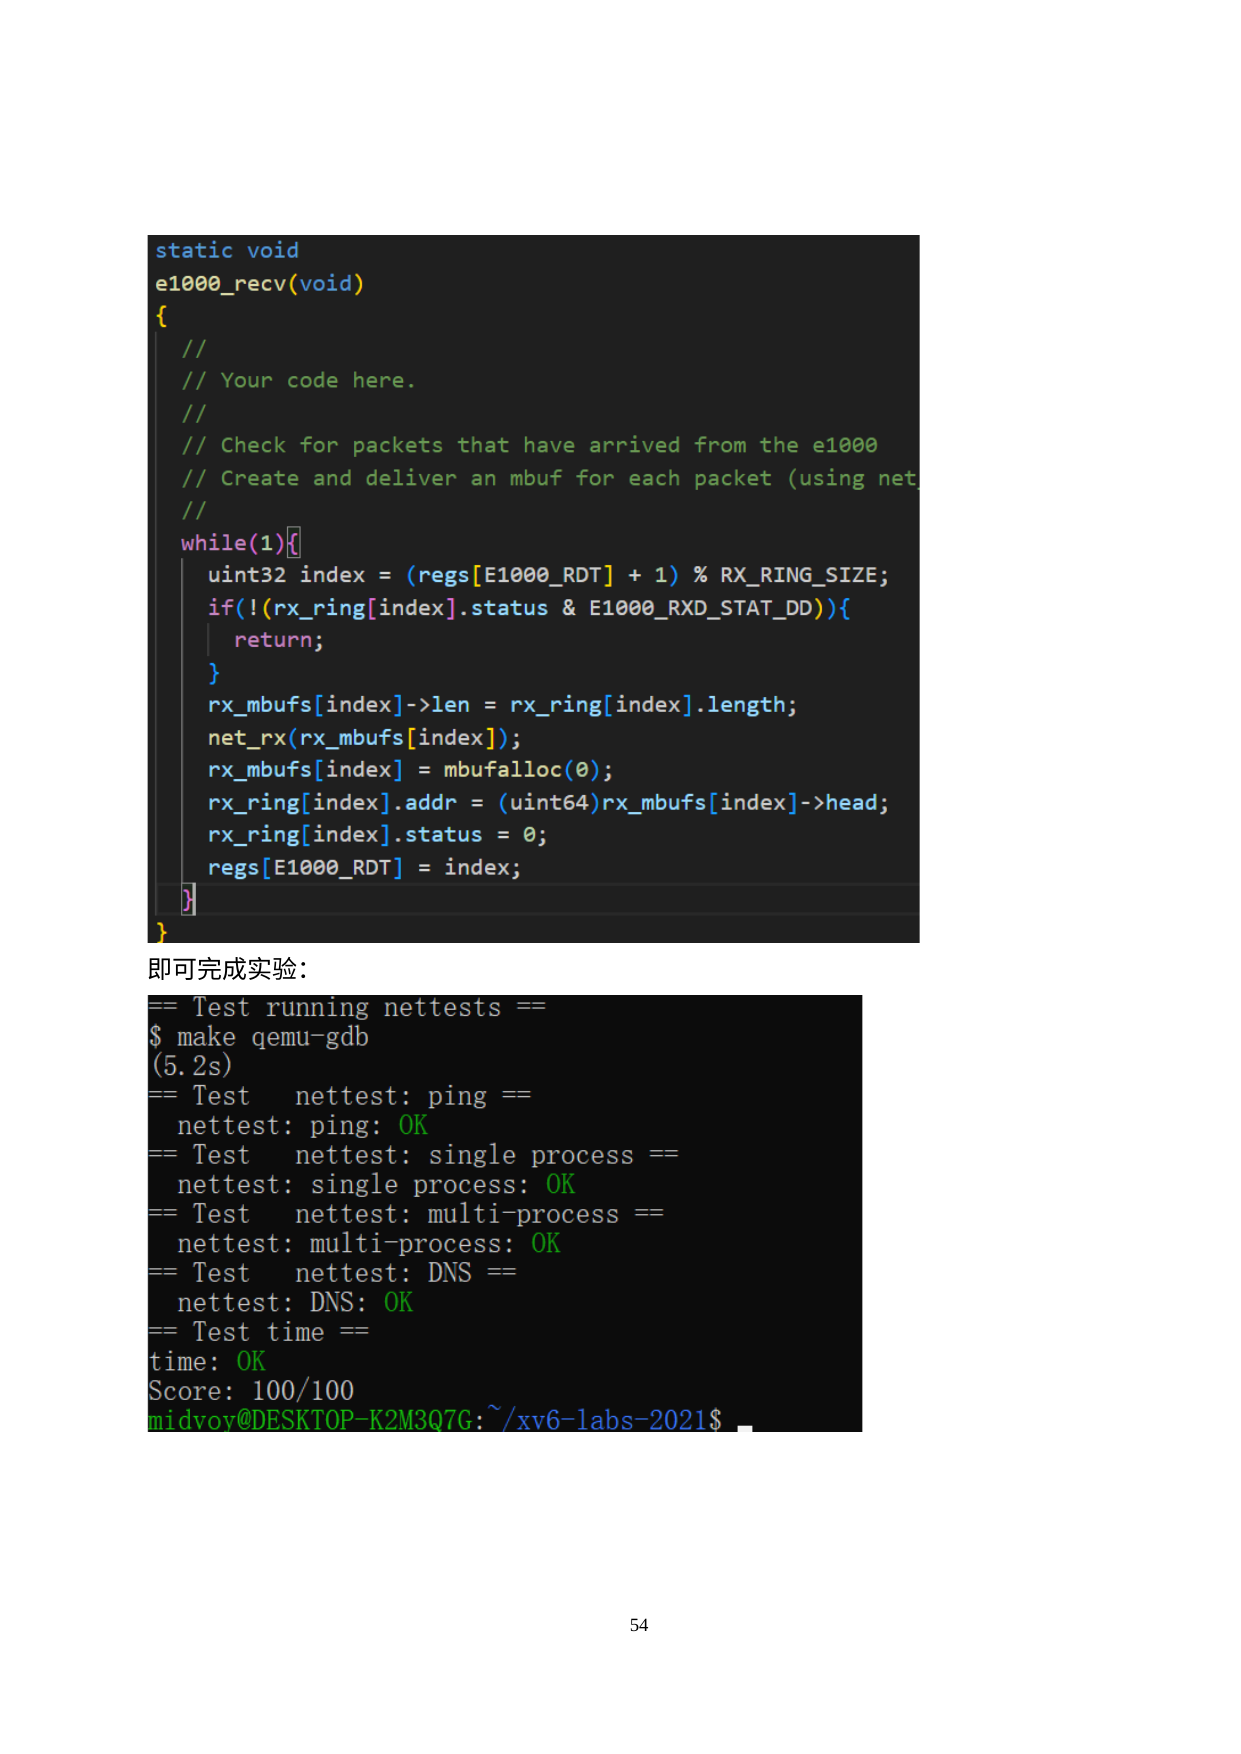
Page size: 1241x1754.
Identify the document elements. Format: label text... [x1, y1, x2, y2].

picture [147, 235, 920, 943]
picture [147, 995, 863, 1432]
text 即可完成实验： [148, 950, 1092, 986]
